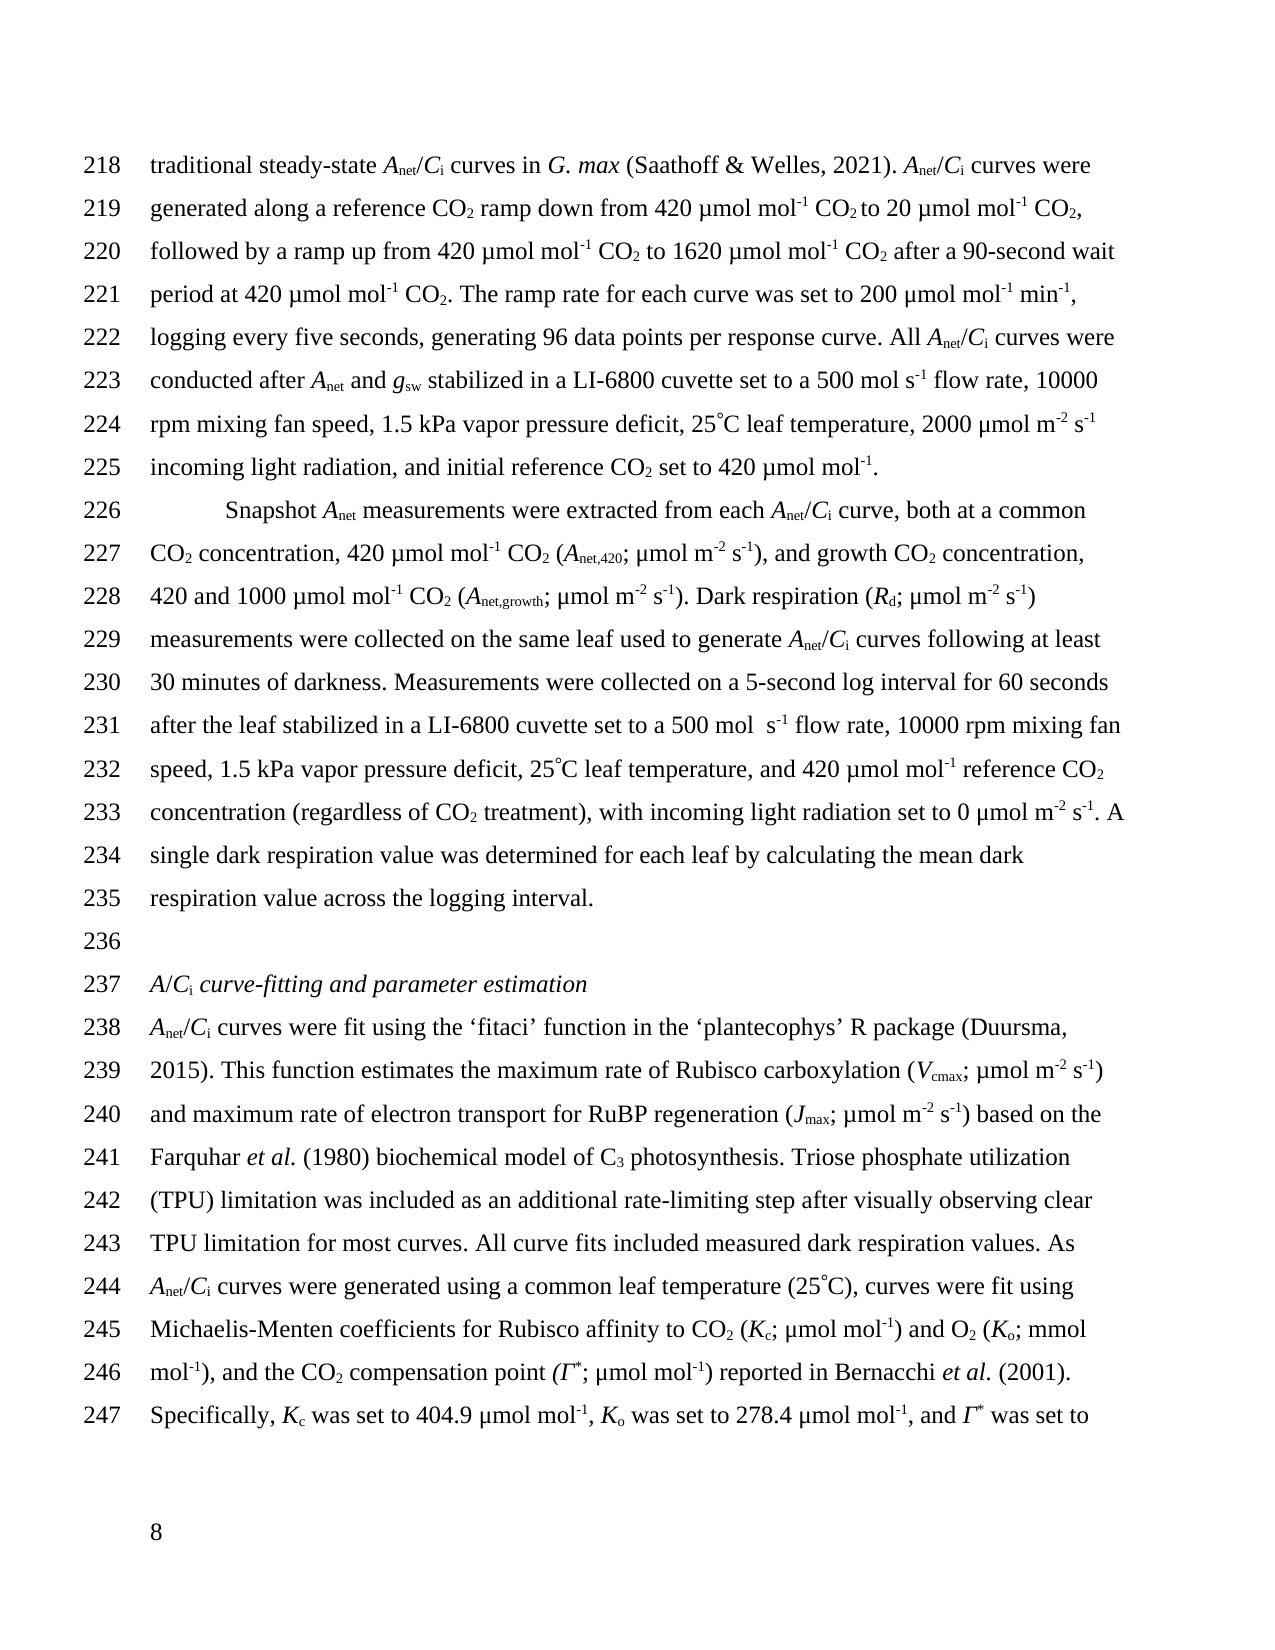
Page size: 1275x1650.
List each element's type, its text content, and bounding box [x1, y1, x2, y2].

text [150, 150, 1125, 481]
text A/Ci curve-fitting and parameter estimation [150, 969, 1125, 998]
text Snapshot Anet measurements were extracted from each Anet/Ci curve, both at a common CO2 concentration, 420 µmol mol-1 CO2 (Anet,420; μmol m-2 s-1), and growth CO2 concentration, 420 and 1000 µmol mol-1 CO2 (Anet,growth; μmol m-2 s-1). Dark respiration (Rd; μmol m-2 s-1) measurements were collected on the same leaf used to generate Anet/Ci curves following at least 30 minutes of darkness. Measurements were collected on a 5-second log interval for 60 seconds after the leaf stabilized in a LI-6800 cuvette set to a 500 mol s-1 flow rate, 10000 rpm mixing fan speed, 1.5 kPa vapor pressure deficit, 25C leaf temperature, and 420 µmol mol-1 reference CO2 concentration (regardless of CO2 treatment), with incoming light radiation set to 0 μmol m-2 s-1. A single dark respiration value was determined for each leaf by calculating the mean dark respiration value across the logging interval. [150, 495, 1125, 912]
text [150, 1012, 1125, 1429]
